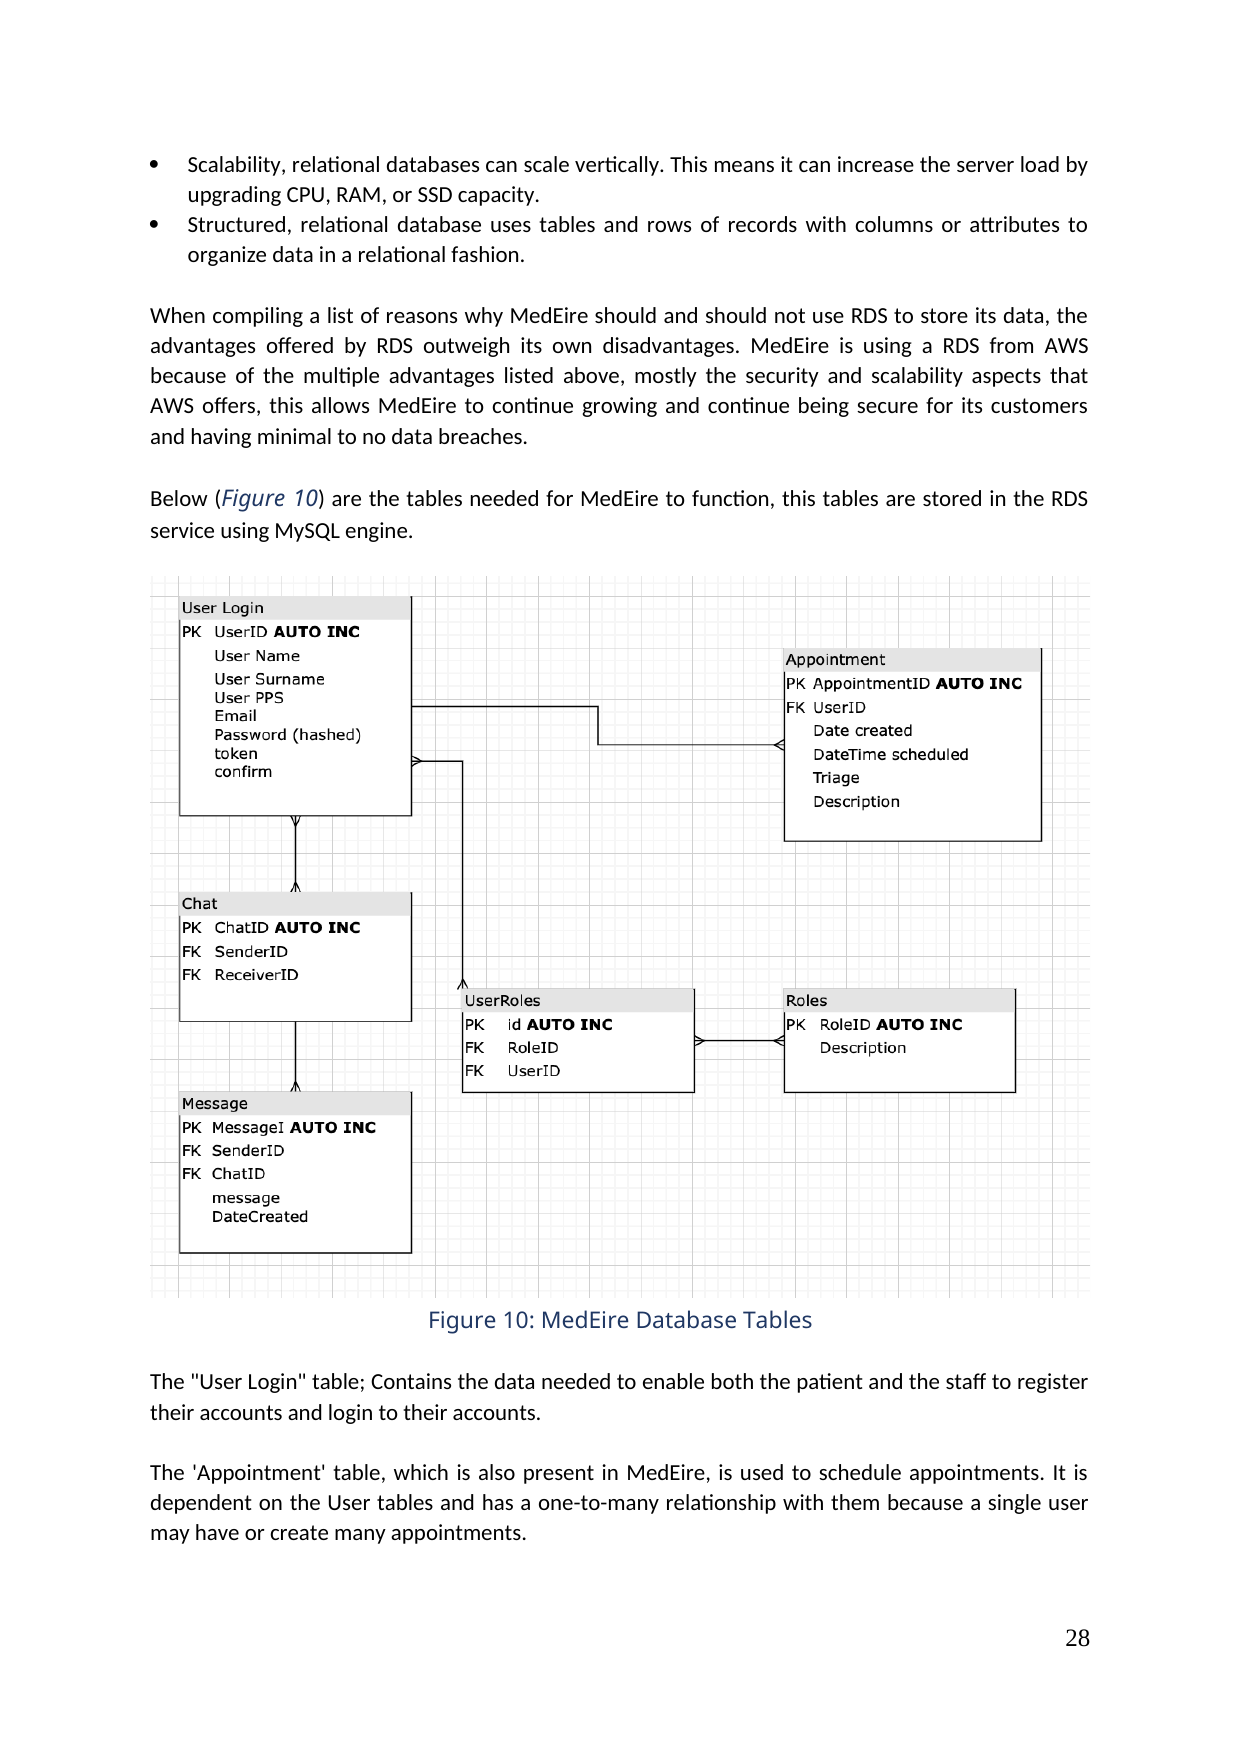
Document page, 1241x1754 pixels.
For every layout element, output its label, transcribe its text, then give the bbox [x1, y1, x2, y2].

list Scalability, relational databases can scale vertically. This means it can increase the server load by upgrading CPU, RAM, or SSD capacity. [150, 150, 1090, 208]
list Structured, relational database uses tables and rows of records with columns or attributes to organize data in a relational fashion. [150, 210, 1090, 269]
list When compiling a list of reasons why MedEire should and should not use RDS to store its data, the advantages offered by RDS outweigh its own disadvantages. MedEire is using a RDS from AWS because of the multiple advantages listed above, mostly the security and scalability aspects that AWS offers, this allows MedEire to continue growing and continue being secure for its customers and having minimal to no data breaches. [150, 301, 1090, 450]
list Below (Figure 10) are the tables needed for MedEire to function, this tables are stored in the RDS service using MySQL engine. [150, 482, 1090, 544]
list The 'Appointment' table, which is also present in MedEire, is used to schedule appointments. It is dependent on the User tables and has a one-to-many relationship with them because a single user may have or create many appointments. [150, 1458, 1090, 1547]
list The "User Login" table; Contains the data needed to enable both the patient and the staff to register their accounts and login to their accounts. [150, 1367, 1090, 1426]
subtitle Figure 10: MedEire Database Tables [150, 1303, 1090, 1335]
picture [150, 576, 1091, 1298]
